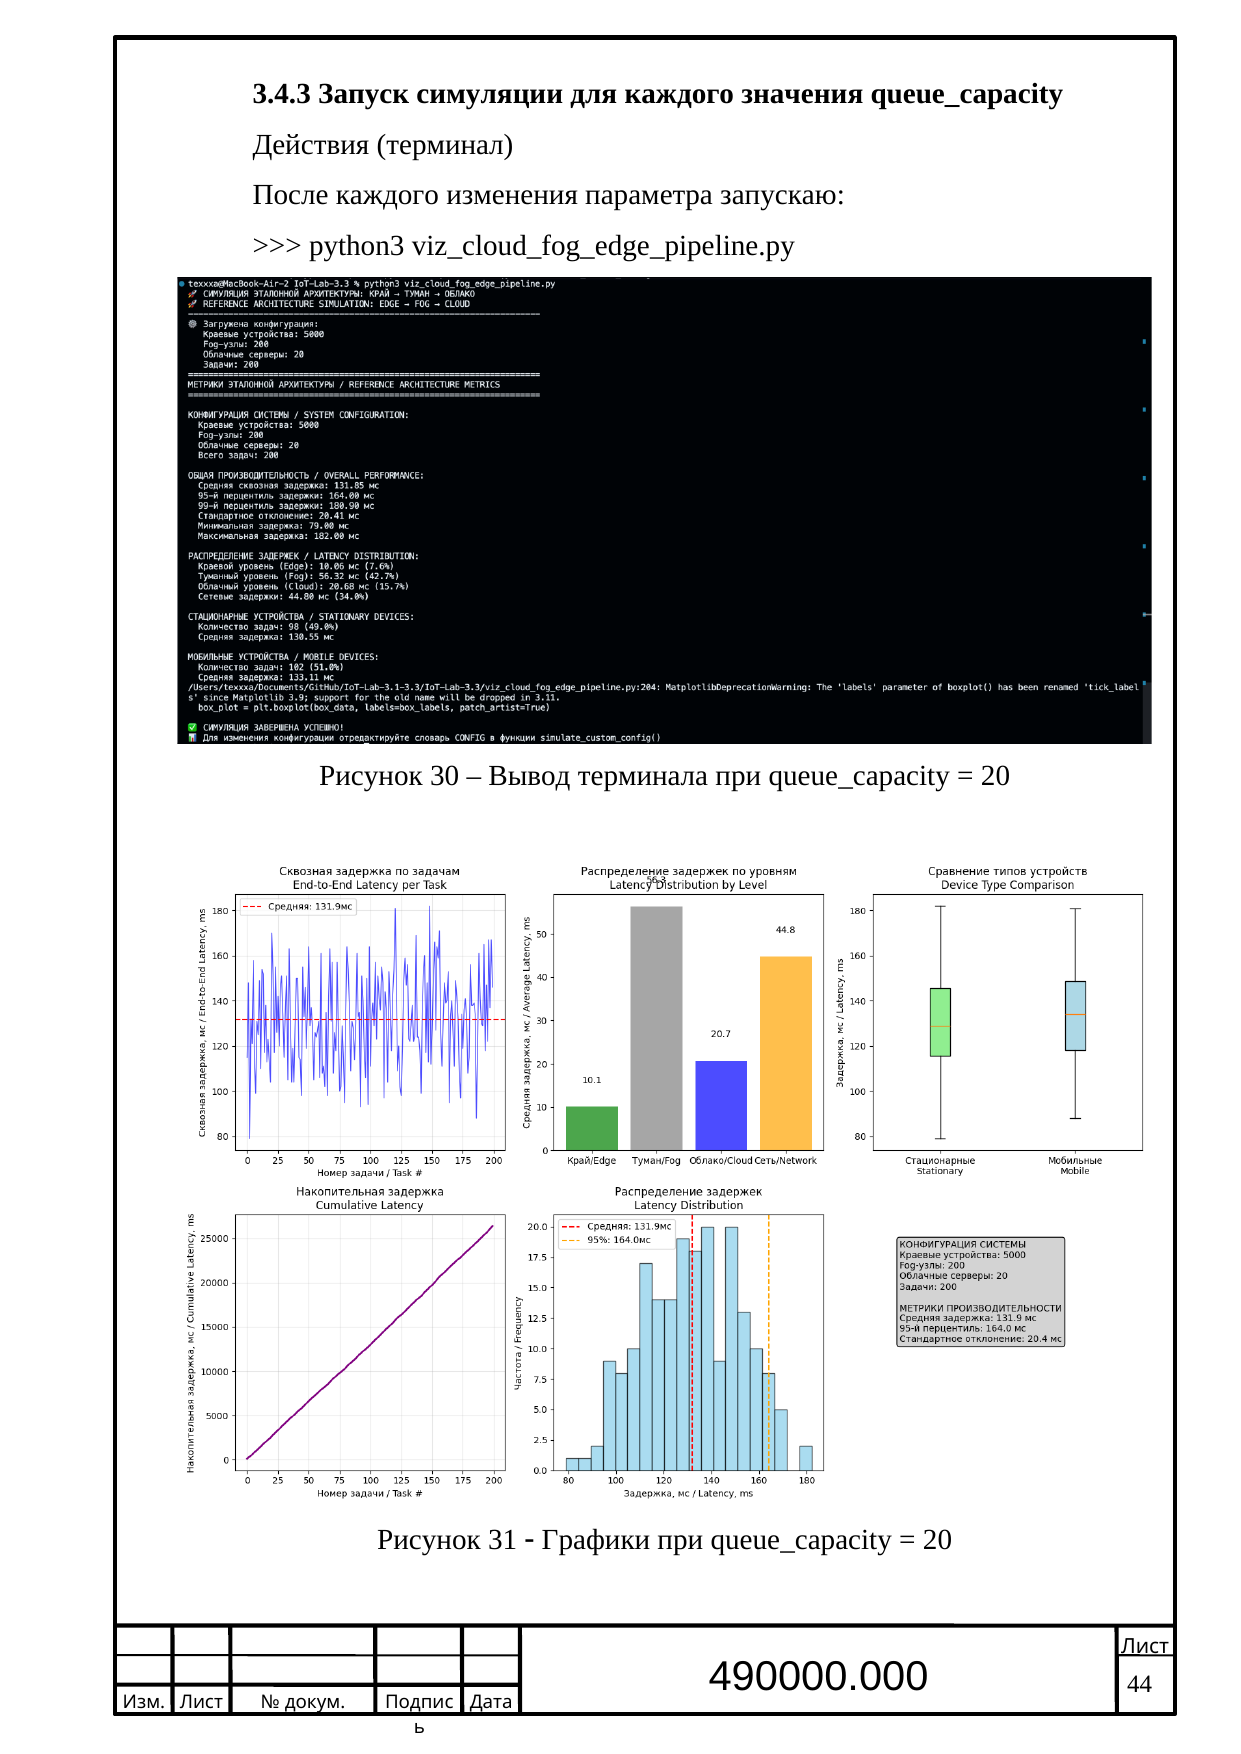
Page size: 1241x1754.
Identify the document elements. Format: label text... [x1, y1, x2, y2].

text После каждого изменения параметра запускаю: [177, 177, 1152, 211]
picture [177, 277, 1152, 744]
text Действия (терминал) [177, 127, 1152, 161]
picture [177, 858, 1152, 1508]
text Рисунок 31 Графики при queue_capacity = 20 [177, 1522, 1152, 1556]
text >>> python3 viz_cloud_fog_edge_pipeline.py [177, 228, 1152, 261]
text 3.4.3 Запуск симуляции для каждого значения queue_capacity [177, 77, 1152, 110]
text Рисунок 30 – Вывод терминала при queue_capacity = 20 [177, 758, 1152, 791]
